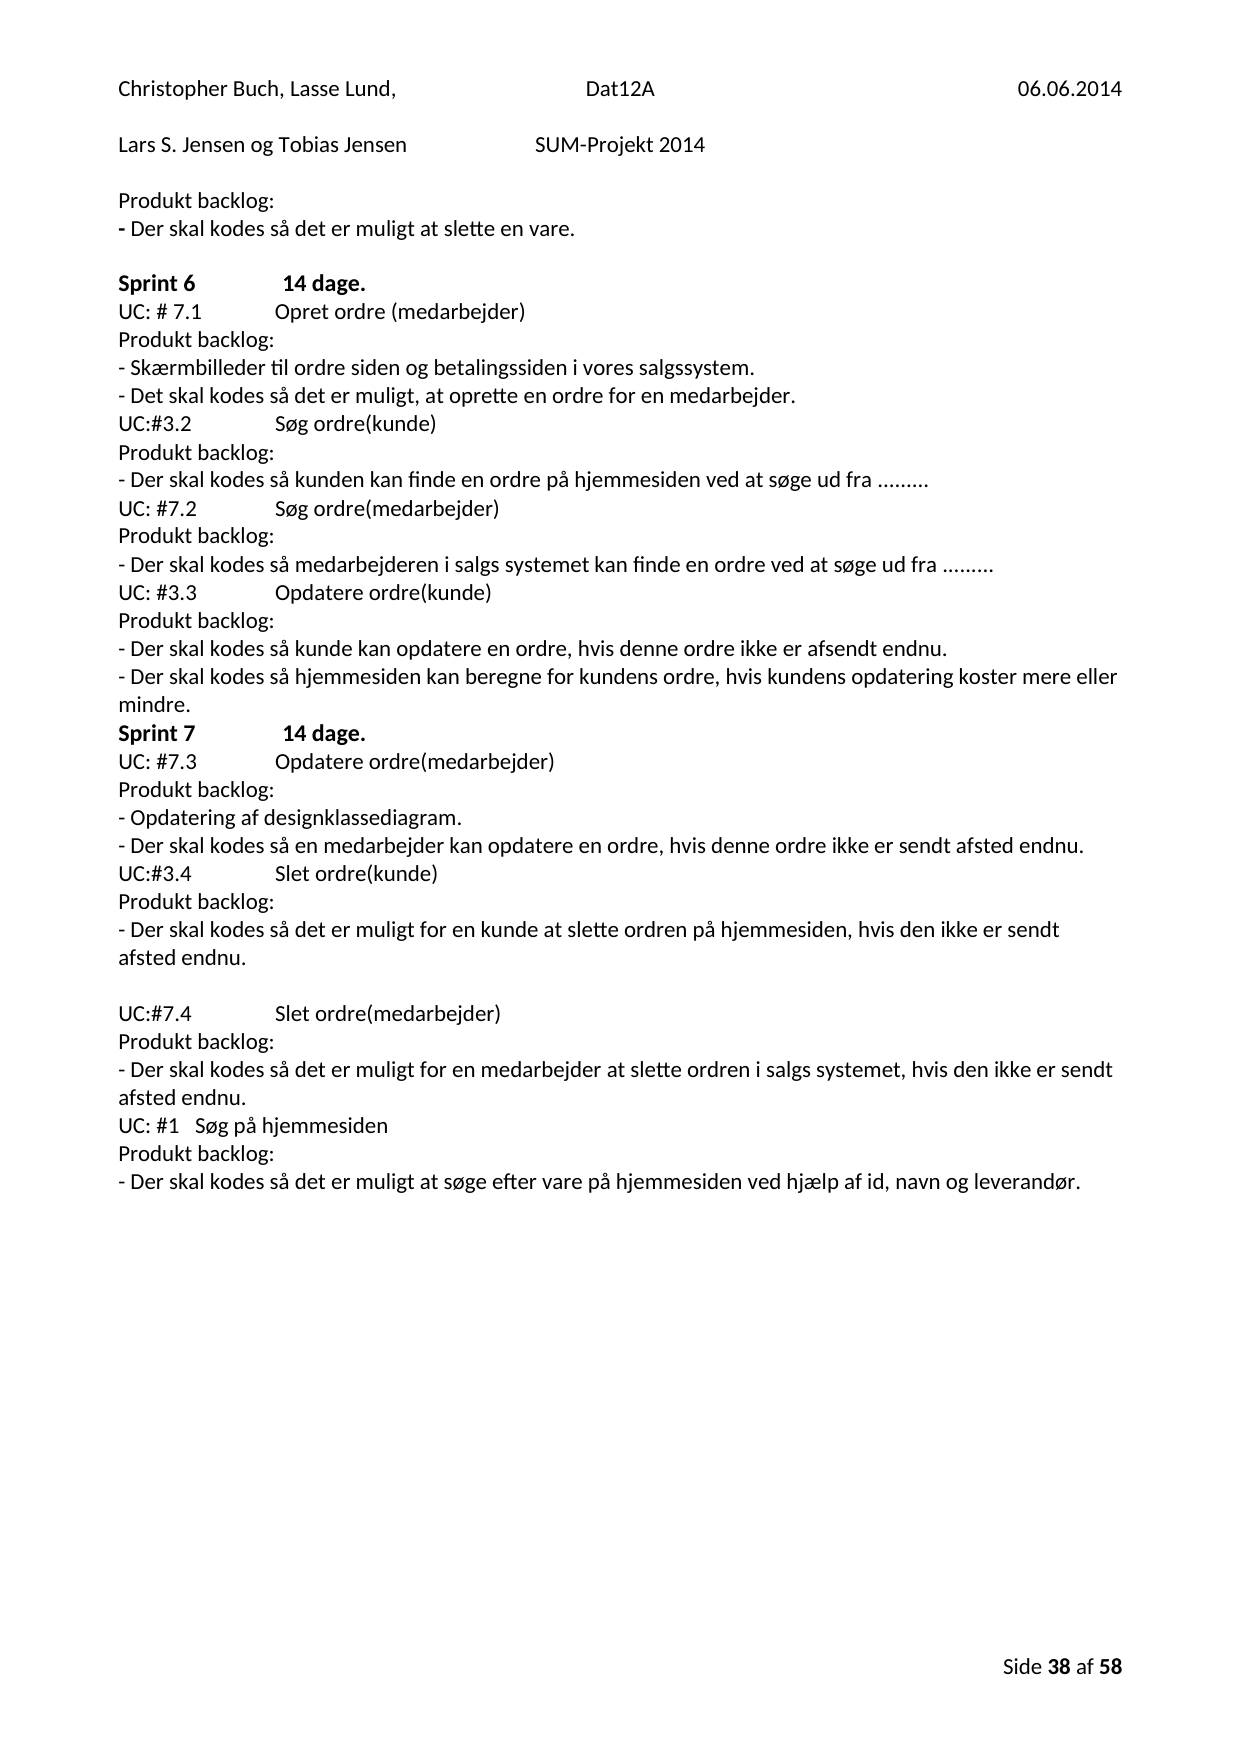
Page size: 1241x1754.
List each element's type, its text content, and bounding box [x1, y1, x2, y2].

text - Der skal kodes så det er muligt at søge efter vare på hjemmesiden ved hjælp af id, navn og leverandør. [118, 1167, 1122, 1195]
text UC:#3.2 Søg ordre(kunde) [118, 409, 1122, 438]
text - Der skal kodes så det er muligt for en kunde at slette ordren på hjemmesiden, hvis den ikke er sendt afsted endnu. [118, 915, 1122, 971]
text - Der skal kodes så det er muligt at slette en vare. [118, 214, 1122, 242]
text UC: #7.3 Opdatere ordre(medarbejder) [118, 747, 1122, 775]
text Produkt backlog: [118, 887, 1122, 915]
text Sprint 7 14 dage. [118, 718, 1122, 747]
text UC: #3.3 Opdatere ordre(kunde) [118, 578, 1122, 606]
text - Skærmbilleder til ordre siden og betalingssiden i vores salgssystem. [118, 353, 1122, 382]
text Sprint 6 14 dage. [118, 268, 1122, 297]
text UC:#3.4 Slet ordre(kunde) [118, 859, 1122, 887]
text Produkt backlog: [118, 438, 1122, 466]
text UC: # 7.1 Opret ordre (medarbejder) [118, 297, 1122, 326]
text UC: #7.2 Søg ordre(medarbejder) [118, 494, 1122, 522]
text - Der skal kodes så en medarbejder kan opdatere en ordre, hvis denne ordre ikke er sendt afsted endnu. [118, 831, 1122, 859]
text - Der skal kodes så det er muligt for en medarbejder at slette ordren i salgs systemet, hvis den ikke er sendt afsted endnu. [118, 1055, 1122, 1111]
text - Der skal kodes så medarbejderen i salgs systemet kan finde en ordre ved at søge ud fra ......... [118, 550, 1122, 578]
text Produkt backlog: [118, 1027, 1122, 1055]
text - Der skal kodes så kunden kan finde en ordre på hjemmesiden ved at søge ud fra ......... [118, 466, 1122, 494]
text Produkt backlog: [118, 606, 1122, 634]
text Produkt backlog: [118, 186, 1122, 214]
text - Der skal kodes så kunde kan opdatere en ordre, hvis denne ordre ikke er afsendt endnu. [118, 634, 1122, 662]
text Produkt backlog: [118, 1139, 1122, 1167]
text - Der skal kodes så hjemmesiden kan beregne for kundens ordre, hvis kundens opdatering koster mere eller mindre. [118, 662, 1122, 718]
text UC: #1 Søg på hjemmesiden [118, 1111, 1122, 1139]
text Produkt backlog: [118, 775, 1122, 803]
text UC:#7.4 Slet ordre(medarbejder) [118, 999, 1122, 1027]
text Produkt backlog: [118, 326, 1122, 353]
text Produkt backlog: [118, 522, 1122, 550]
text - Opdatering af designklassediagram. [118, 803, 1122, 831]
text - Det skal kodes så det er muligt, at oprette en ordre for en medarbejder. [118, 382, 1122, 409]
